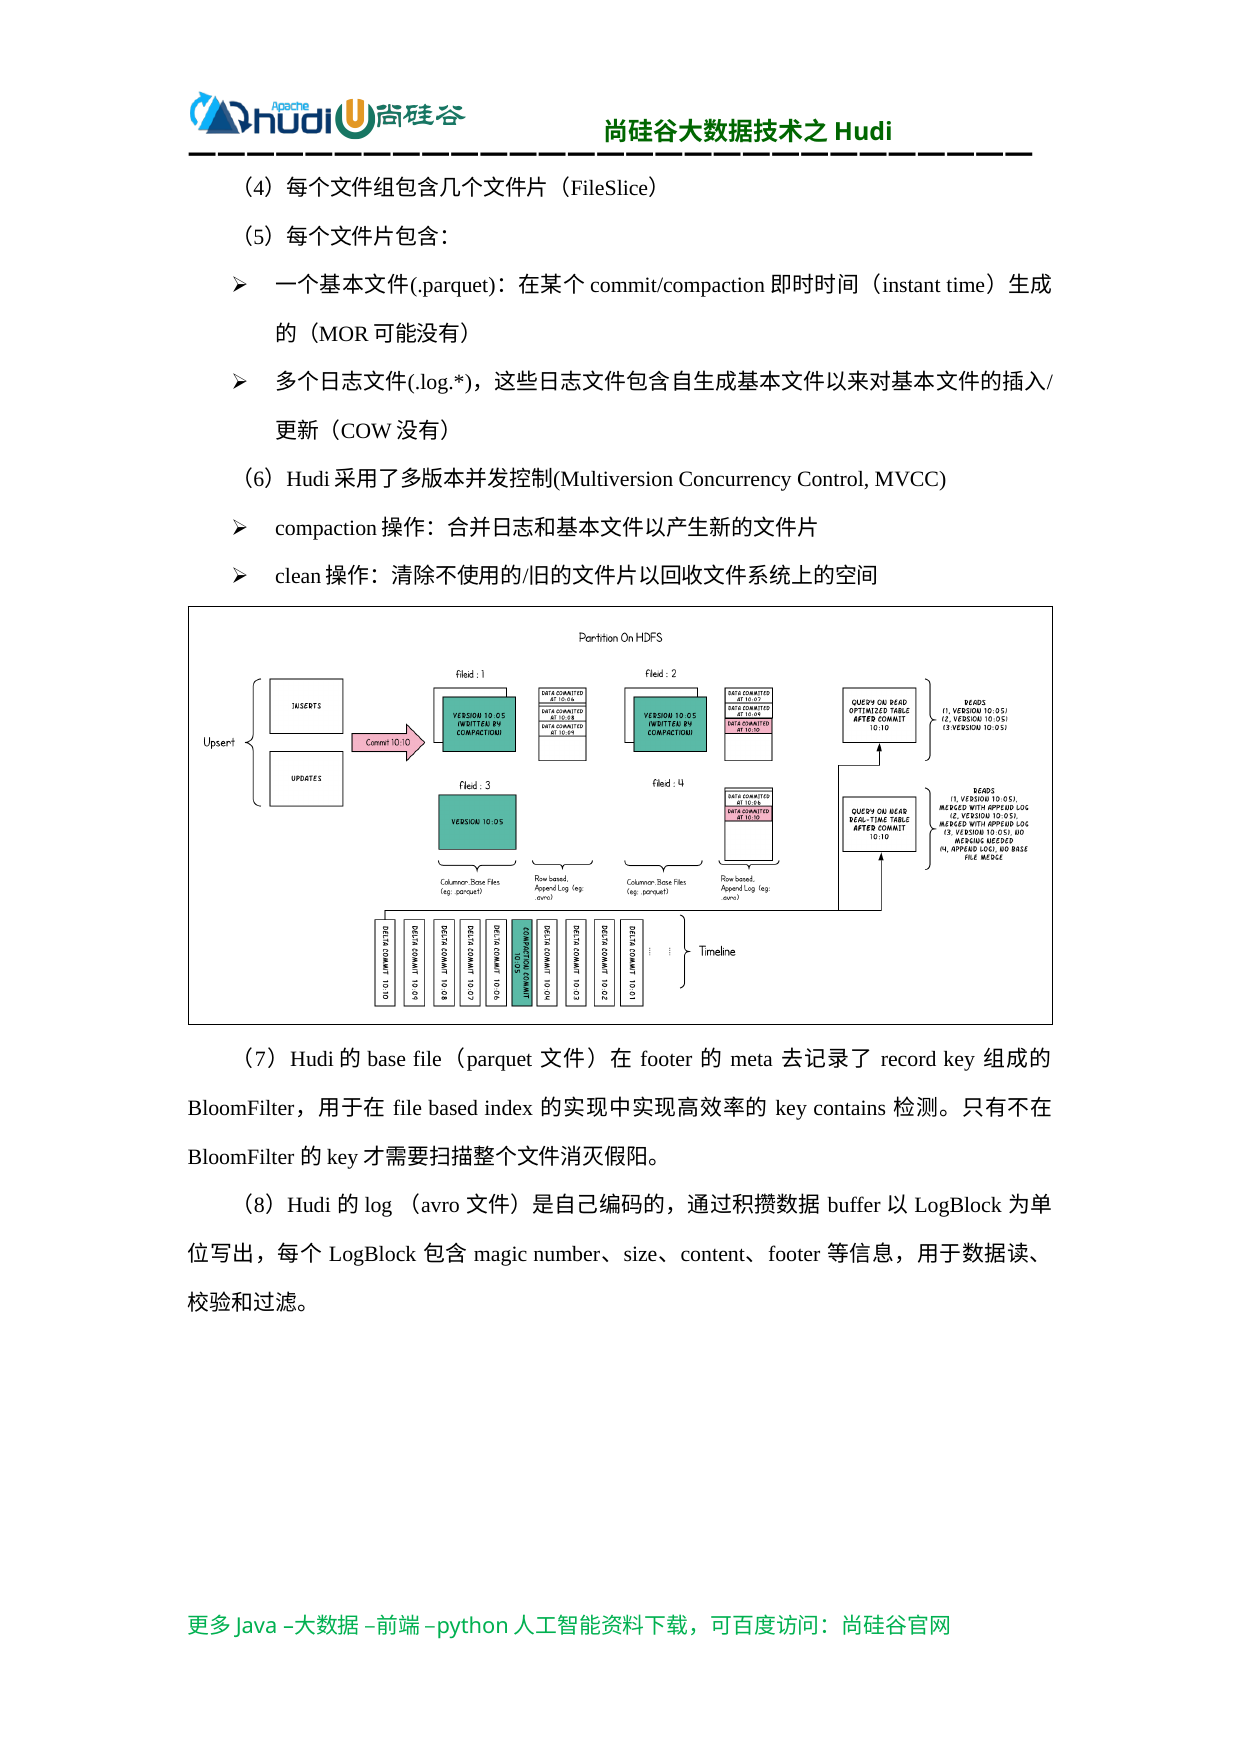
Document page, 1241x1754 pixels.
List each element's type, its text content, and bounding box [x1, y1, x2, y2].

picture [187, 88, 467, 140]
list clean操作：清除不使用的/旧的文件片以回收文件系统上的空间 [231, 557, 1053, 590]
text （8）Hudi 的 log （avro 文件）是自己编码的，通过积攒数据 buffer 以 LogBlock 为单位写出，每个 LogBlock 包含 magic number、size、content、footer 等信息，用于数据读、校验和过滤。 [187, 1187, 1053, 1317]
text （5）每个文件片包含： [187, 218, 1053, 251]
text （7）Hudi的base file（parquet 文件）在 footer 的 meta 去记录了 record key 组成的 BloomFilter，用于在 file based index 的实现中实现高效率的 key contains 检测。只有不在 BloomFilter 的 key 才需要扫描整个文件消灭假阳。 [187, 1041, 1053, 1171]
text （4）每个文件组包含几个文件片（FileSlice） [187, 170, 1053, 202]
list 多个日志文件(.log.*)，这些日志文件包含自生成基本文件以来对基本文件的插入/更新（COW没有） [231, 364, 1053, 445]
list 一个基本文件(.parquet)：在某个commit/compaction即时时间（instant time）生成的（MOR可能没有） [231, 267, 1053, 348]
list compaction操作：合并日志和基本文件以产生新的文件片 [231, 509, 1053, 542]
text （6）Hudi采用了多版本并发控制(Multiversion Concurrency Control, MVCC) [187, 461, 1053, 493]
picture [189, 607, 1052, 1024]
